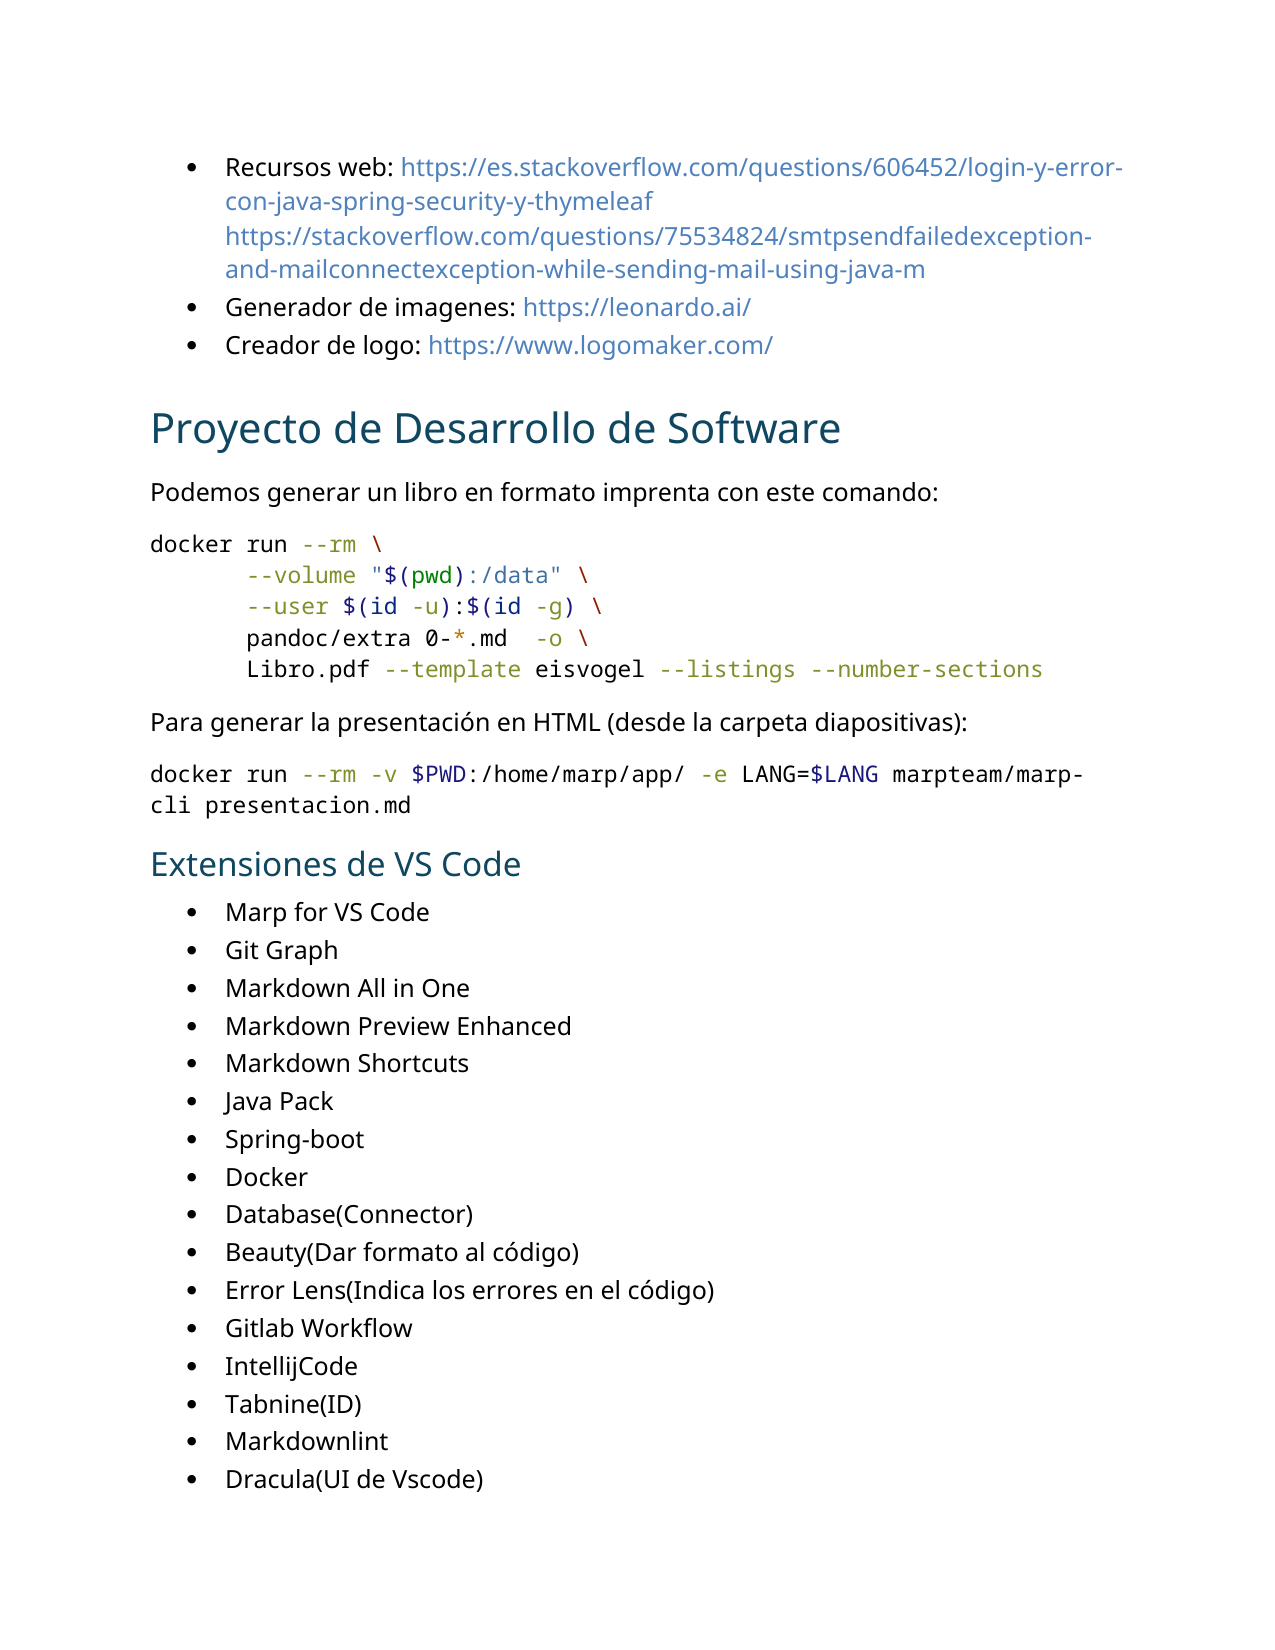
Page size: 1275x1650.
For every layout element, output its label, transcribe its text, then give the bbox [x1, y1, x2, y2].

list Marp for VS Code [187, 895, 1125, 929]
text Para generar la presentación en HTML (desde la carpeta diapositivas): [150, 705, 1125, 739]
list Markdown All in One [187, 970, 1125, 1004]
list Dracula(UI de Vscode) [187, 1462, 1125, 1496]
list Docker [187, 1159, 1125, 1193]
list Recursos web: https://es.stackoverflow.com/questions/606452/login-y-error-con-java-spring-security-y-thymeleaf https://stackoverflow.com/questions/75534824/smtpsendfailedexception-and-mailconnectexception-while-sending-mail-using-java-m [187, 150, 1125, 286]
list Tabnine(ID) [187, 1386, 1125, 1420]
list Markdownlint [187, 1424, 1125, 1458]
list Error Lens(Indica los errores en el código) [187, 1273, 1125, 1307]
list Creador de logo: https://www.logomaker.com/ [187, 328, 1125, 362]
list Generador de imagenes: https://leonardo.ai/ [187, 290, 1125, 324]
subtitle Extensiones de VS Code [150, 841, 1125, 886]
list IntellijCode [187, 1348, 1125, 1382]
text docker run --rm -v $PWD:/home/marp/app/ -e LANG=$LANG marpteam/marp-cli presentacion.md [150, 758, 1125, 820]
list Spring-boot [187, 1122, 1125, 1156]
list Database(Connector) [187, 1197, 1125, 1231]
subtitle Proyecto de Desarrollo de Software [150, 399, 1125, 456]
text Podemos generar un libro en formato imprenta con este comando: [150, 475, 1125, 509]
list Markdown Preview Enhanced [187, 1008, 1125, 1042]
list Beauty(Dar formato al código) [187, 1235, 1125, 1269]
text docker run --rm \ --volume "$(pwd):/data" \ --user $(id -u):$(id -g) \ pandoc/extra 0-*.md -o \ Libro.pdf --template eisvogel --listings --number-sections [150, 528, 1125, 684]
list Gitlab Workflow [187, 1311, 1125, 1345]
list Git Graph [187, 932, 1125, 967]
list Java Pack [187, 1084, 1125, 1118]
list Markdown Shortcuts [187, 1046, 1125, 1080]
